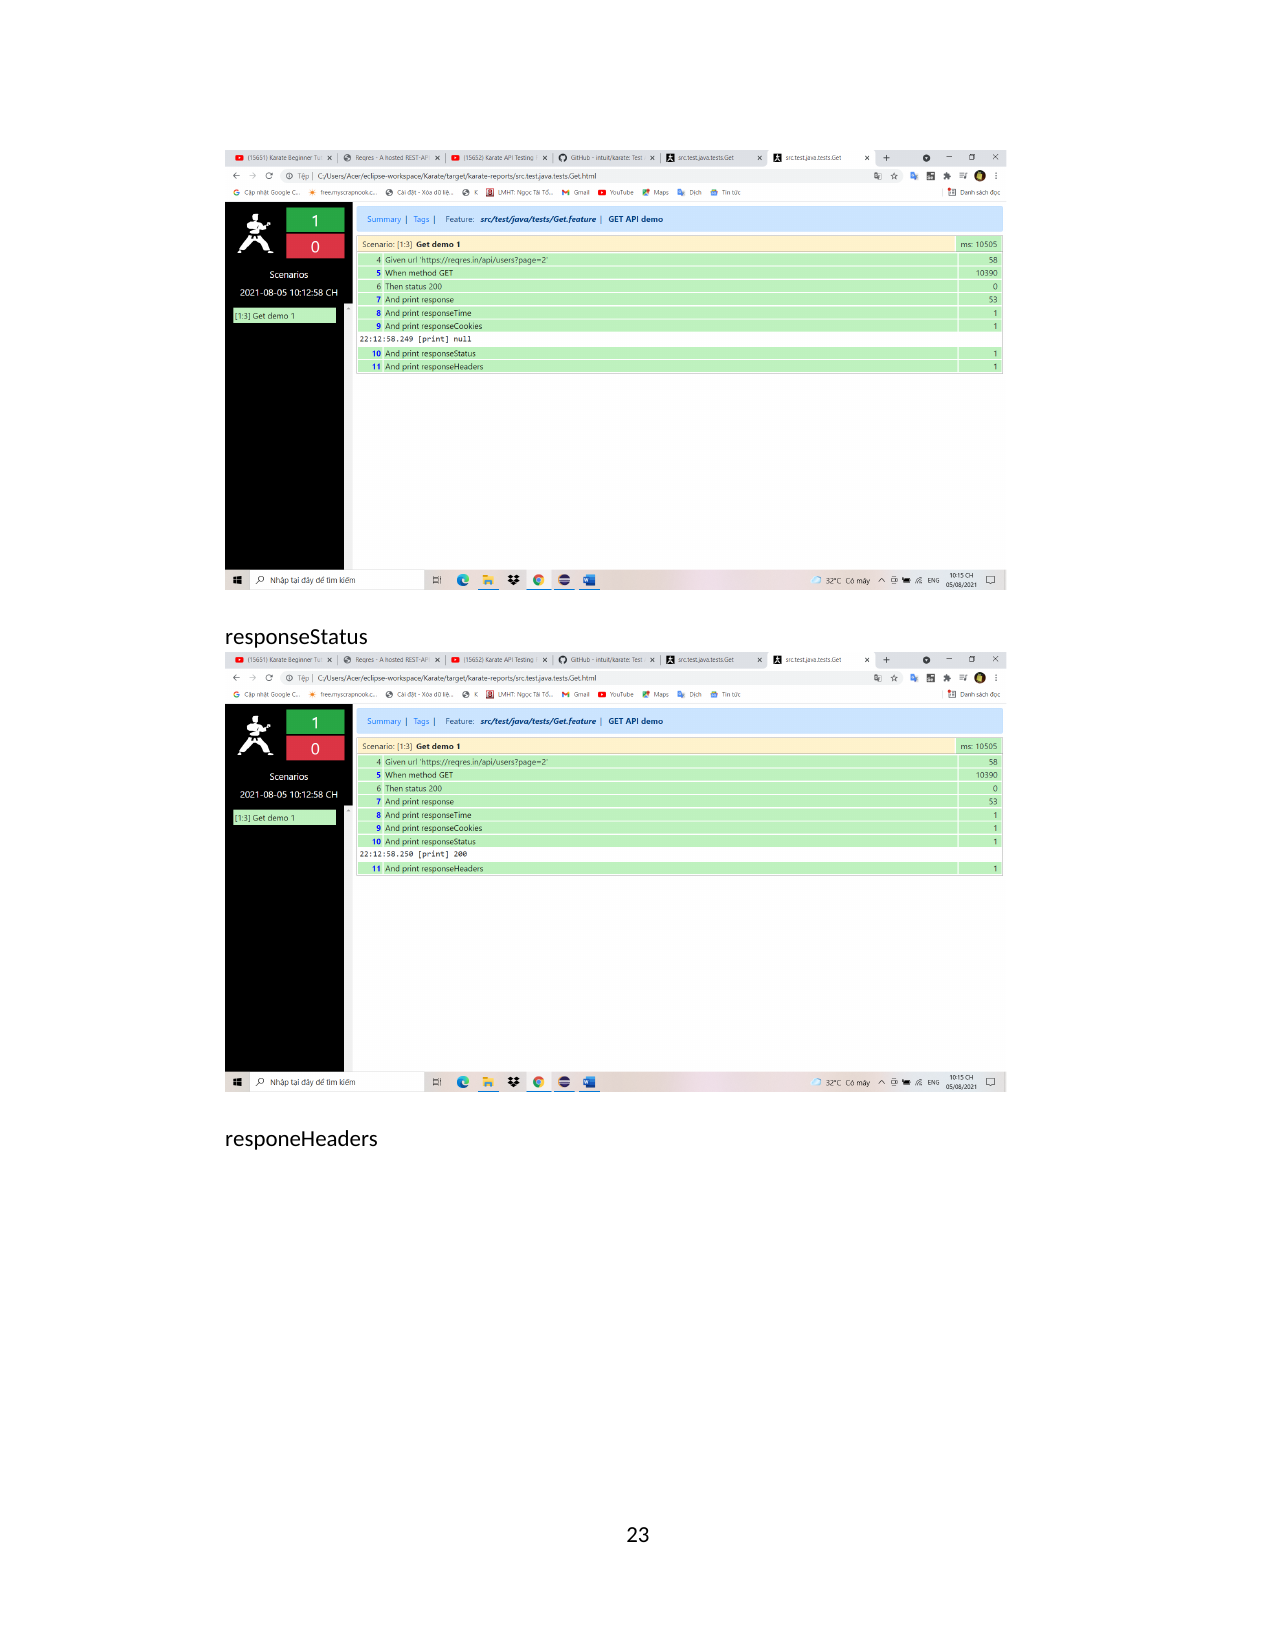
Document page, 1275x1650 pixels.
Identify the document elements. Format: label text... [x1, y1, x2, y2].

picture [225, 150, 1007, 590]
picture [225, 652, 1007, 1092]
list responseStatus [225, 622, 1125, 650]
list responeHeaders [225, 1124, 1125, 1152]
